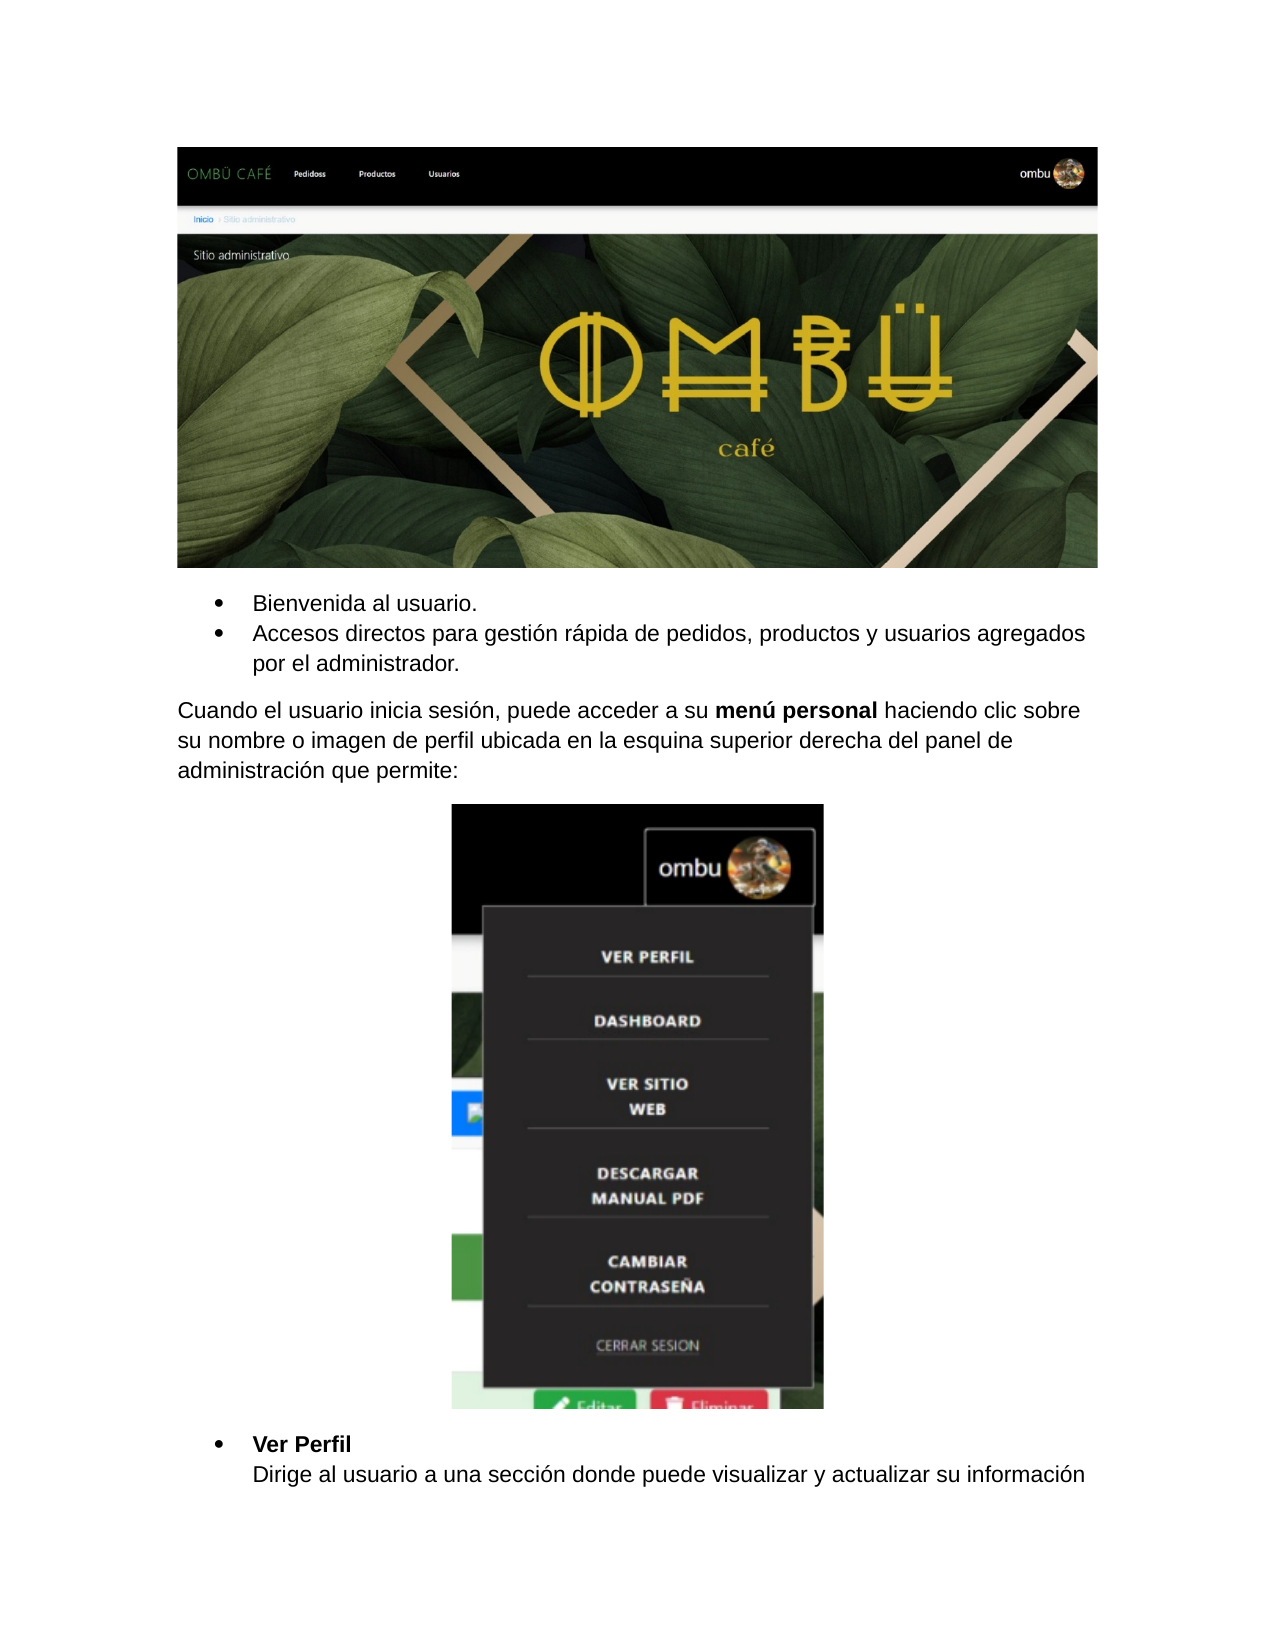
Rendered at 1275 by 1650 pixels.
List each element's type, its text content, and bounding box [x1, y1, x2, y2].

picture [451, 804, 824, 1409]
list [215, 1431, 1098, 1487]
list Bienvenida al usuario. [215, 590, 1098, 616]
list Accesos directos para gestión rápida de pedidos, productos y usuarios agregados por el administrador. [215, 620, 1098, 676]
picture [177, 147, 1098, 568]
text Cuando el usuario inicia sesión, puede acceder a su menú personal haciendo clic sobre su nombre o imagen de perfil ubicada en la esquina superior derecha del panel de administración que permite: [177, 697, 1098, 784]
